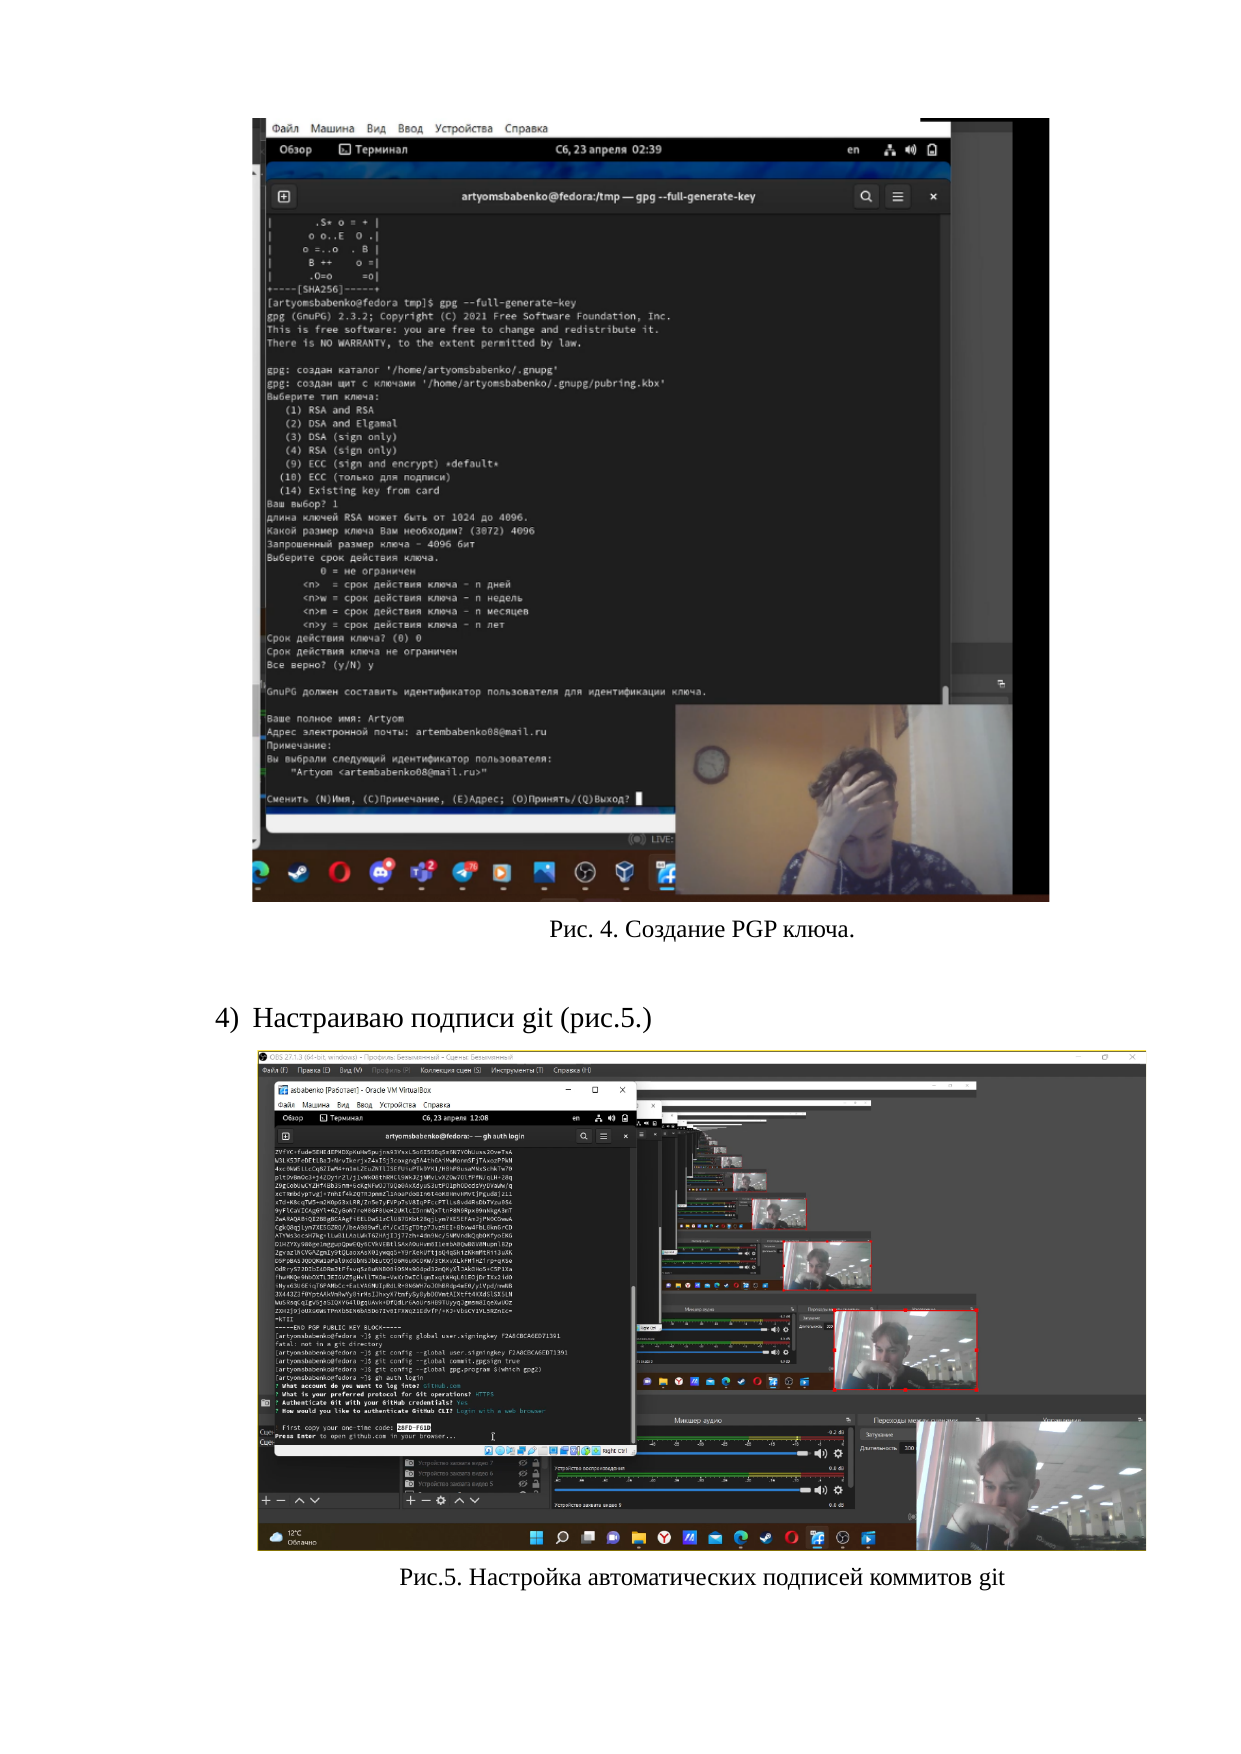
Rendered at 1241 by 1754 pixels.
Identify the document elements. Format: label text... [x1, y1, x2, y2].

list Рис. 4. Создание PGP ключа. [252, 914, 1152, 943]
list Настраиваю подписи git (рис.5.) [215, 1000, 1152, 1034]
list Рис.5. Настройка автоматических подписей коммитов git [252, 1562, 1152, 1591]
picture [252, 118, 1050, 902]
picture [257, 1050, 1147, 1551]
